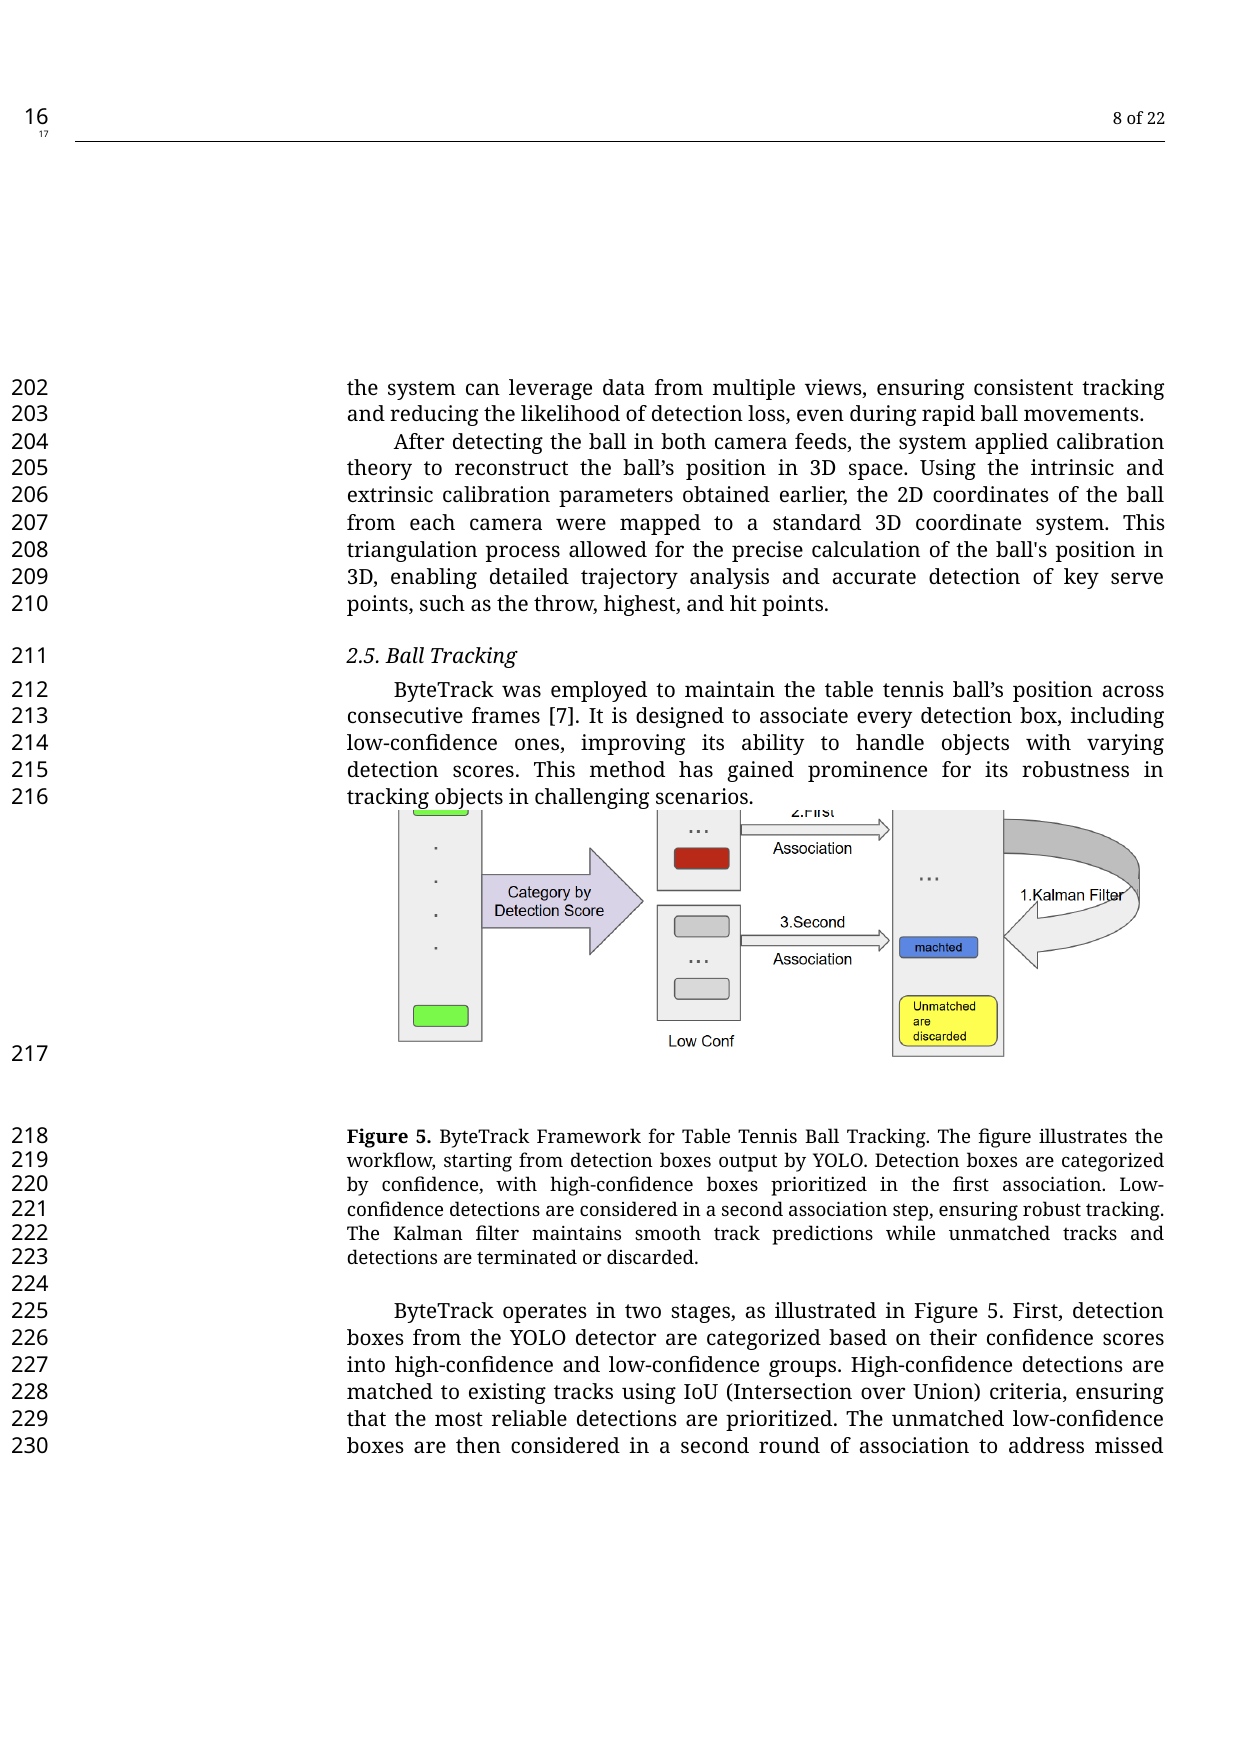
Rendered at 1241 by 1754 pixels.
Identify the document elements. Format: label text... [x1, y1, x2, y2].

text Figure 5. ByteTrack Framework for Table Tennis Ball Tracking. The figure illustrates the workflow, starting from detection boxes output by YOLO. Detection boxes are categorized by confidence, with high-confidence boxes prioritized in the first association. Low-confidence detections are considered in a second association step, ensuring robust tracking. The Kalman filter maintains smooth track predictions while unmatched tracks and detections are terminated or discarded. [347, 1124, 1165, 1270]
picture [393, 810, 1146, 1062]
text ByteTrack was employed to maintain the table tennis ball’s position across consecutive frames [7]. It is designed to associate every detection box, including low-confidence ones, improving its ability to handle objects with varying detection scores. This method has gained prominence for its robustness in tracking objects in challenging scenarios. [347, 676, 1165, 811]
subtitle 2.5. Ball Tracking [347, 642, 1165, 669]
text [347, 1297, 1165, 1459]
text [347, 374, 1165, 428]
text After detecting the ball in both camera feeds, the system applied calibration theory to reconstruct the ball’s position in 3D space. Using the intrinsic and extrinsic calibration parameters obtained earlier, the 2D coordinates of the ball from each camera were mapped to a standard 3D coordinate system. This triangulation process allowed for the precise calculation of the ball's position in 3D, enabling detailed trajectory analysis and accurate detection of key serve points, such as the throw, highest, and hit points. [347, 428, 1165, 617]
